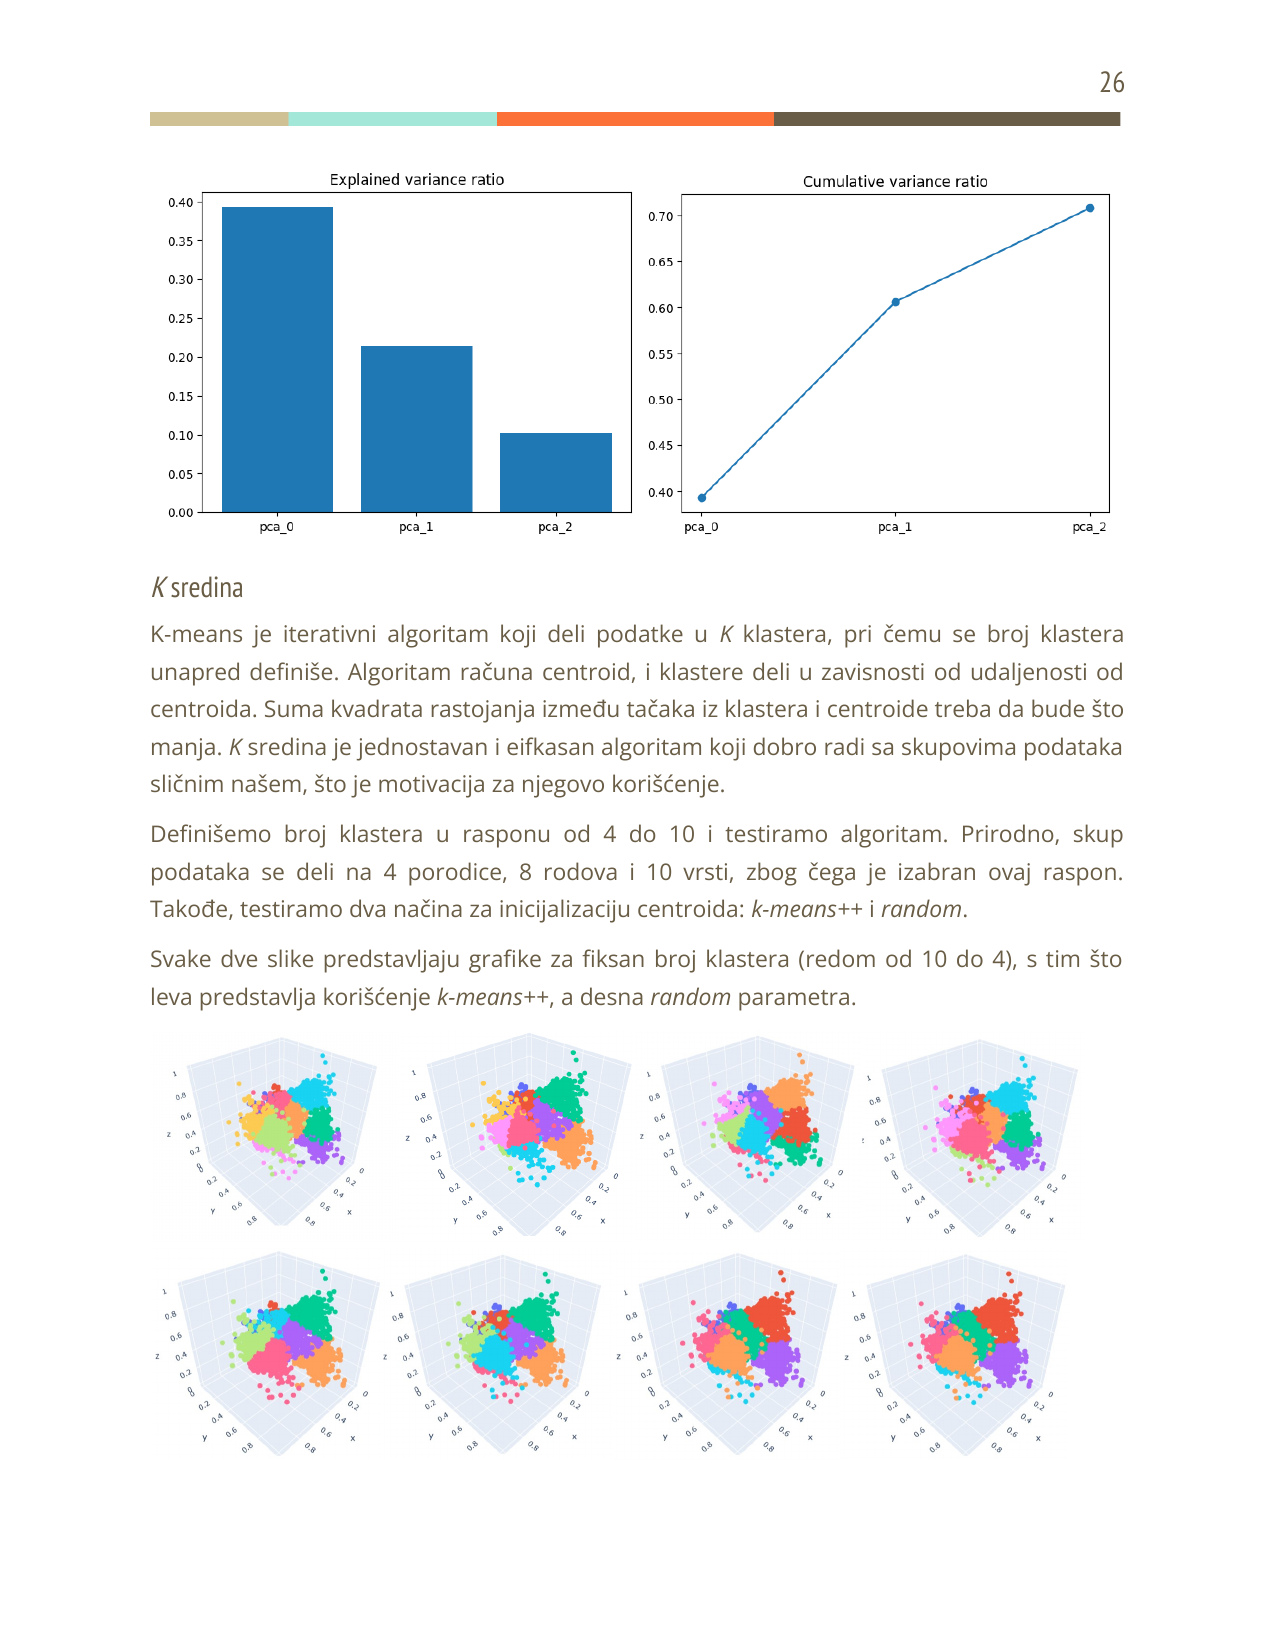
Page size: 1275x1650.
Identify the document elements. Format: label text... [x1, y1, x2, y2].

text Definišemo broj klastera u rasponu od 4 do 10 i testiramo algoritam. Prirodno, skup podataka se deli na 4 porodice, 8 rodova i 10 vrsti, zbog čega je izabran ovaj raspon. Takođe, testiramo dva načina za inicijalizaciju centroida: k-means++ i random. [150, 818, 1125, 924]
subtitle K sredina [150, 568, 1125, 605]
picture [150, 1248, 1069, 1460]
picture [150, 112, 1121, 126]
text Svake dve slike predstavljaju grafike za fiksan broj klastera (redom od 10 do 4), s tim što leva predstavlja korišćenje k-means++, a desna random parametra. [150, 943, 1125, 1012]
text K-means je iterativni algoritam koji deli podatke u K klastera, pri čemu se broj klastera unapred definiše. Algoritam računa centroid, i klastere deli u zavisnosti od udaljenosti od centroida. Suma kvadrata rastojanja između tačaka iz klastera i centroide treba da bude što manja. K sredina je jednostavan i eifkasan algoritam koji dobro radi sa skupovima podataka sličnim našem, što je motivacija za njegovo korišćenje. [150, 618, 1125, 799]
picture [158, 164, 1117, 541]
picture [150, 1030, 1085, 1242]
